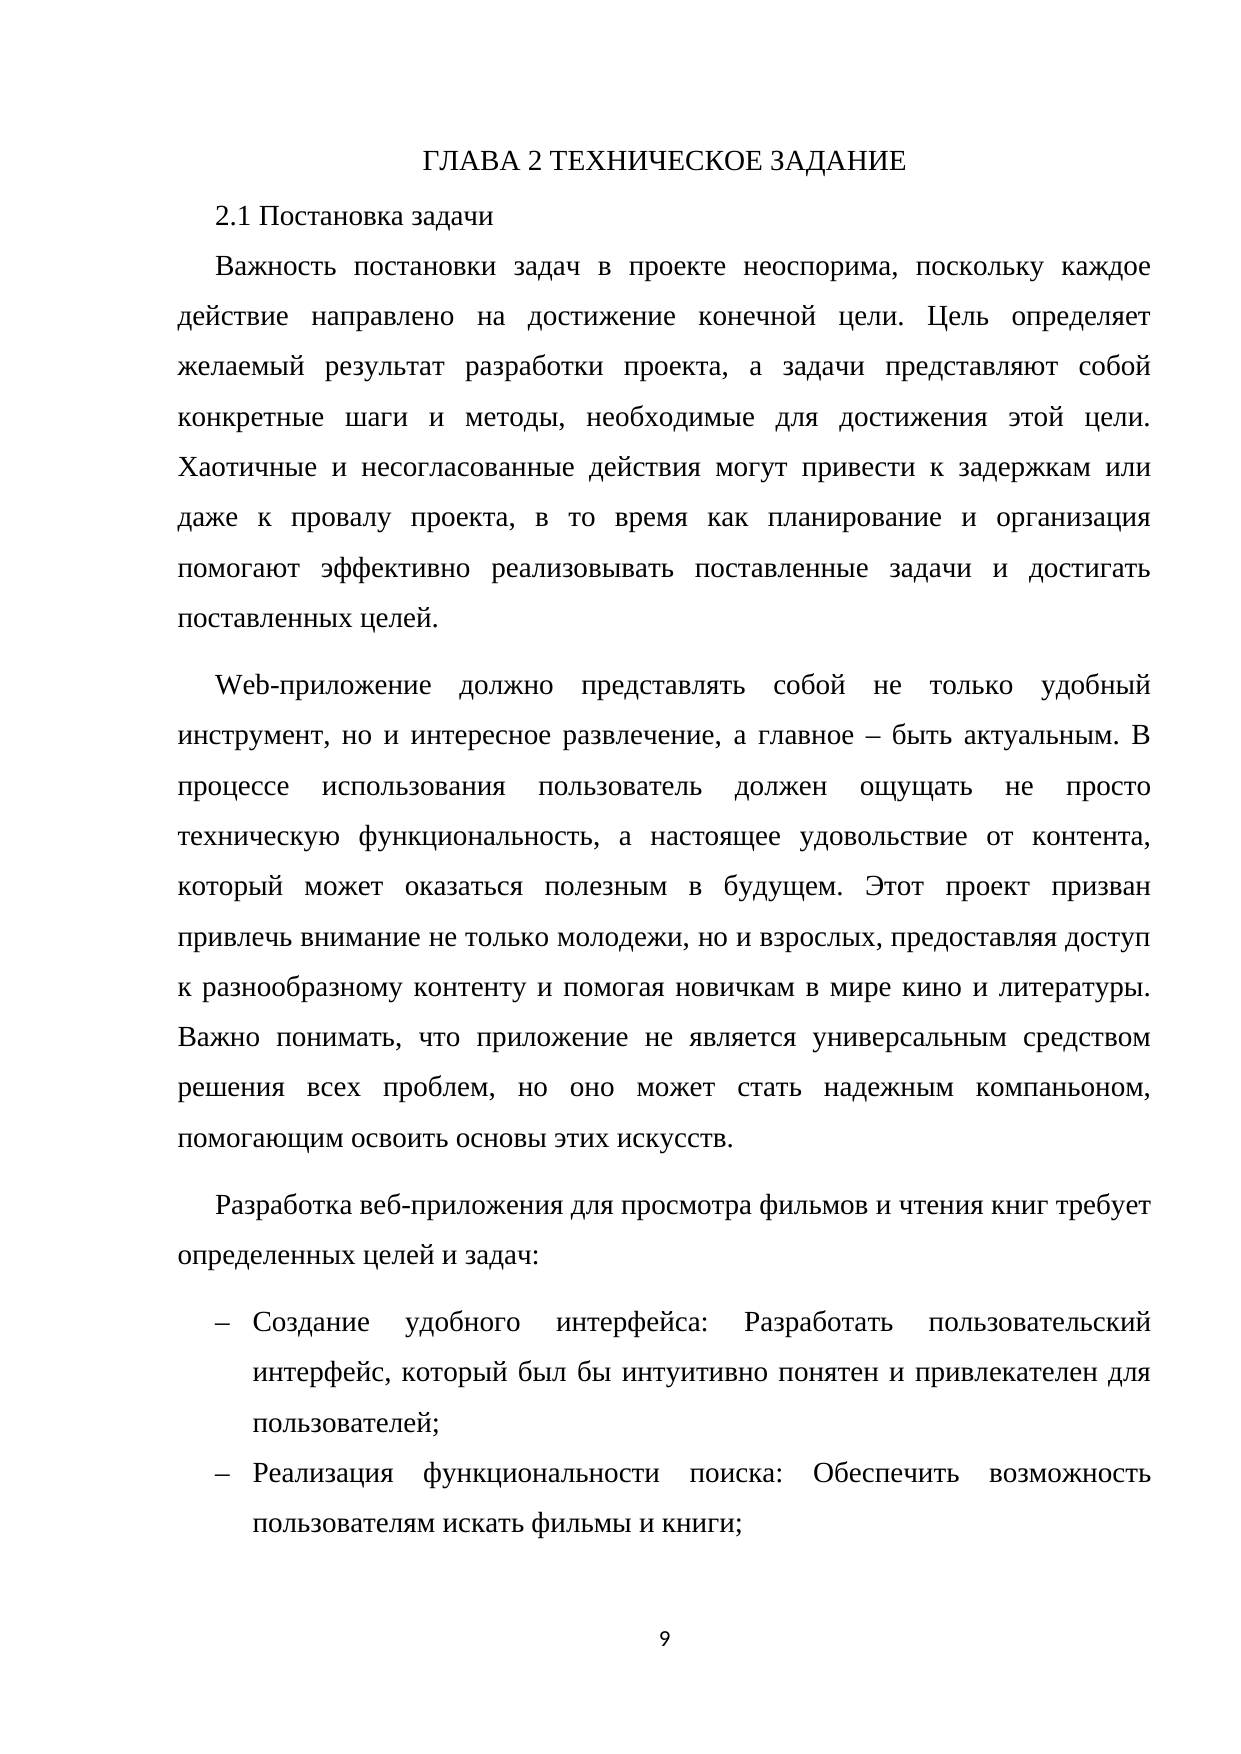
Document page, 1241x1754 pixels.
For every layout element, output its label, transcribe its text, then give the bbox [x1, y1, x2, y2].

list Реализация функциональности поиска: Обеспечить возможность пользователям искать фильмы и книги; [215, 1455, 1152, 1539]
text Разработка веб-приложения для просмотра фильмов и чтения книг требует определенных целей и задач: [177, 1187, 1152, 1271]
text Важность постановки задач в проекте неоспорима, поскольку каждое действие направлено на достижение конечной цели. Цель определяет желаемый результат разработки проекта, а задачи представляют собой конкретные шаги и методы, необходимые для достижения этой цели. Хаотичные и несогласованные действия могут привести к задержкам или даже к провалу проекта, в то время как планирование и организация помогают эффективно реализовывать поставленные задачи и достигать поставленных целей. [177, 248, 1152, 634]
subtitle ГЛАВА 2 ТЕХНИЧЕСКОЕ ЗАДАНИЕ [177, 143, 1152, 177]
text Web-приложение должно представлять собой не только удобный инструмент, но и интересное развлечение, а главное – быть актуальным. В процессе использования пользователь должен ощущать не просто техническую функциональность, а настоящее удовольствие от контента, который может оказаться полезным в будущем. Этот проект призван привлечь внимание не только молодежи, но и взрослых, предоставляя доступ к разнообразному контенту и помогая новичкам в мире кино и литературы. Важно понимать, что приложение не является универсальным средством решения всех проблем, но оно может стать надежным компаньоном, помогающим освоить основы этих искусств. [177, 667, 1152, 1153]
subtitle 2.1 Постановка задачи [177, 198, 1152, 231]
list Создание удобного интерфейса: Разработать пользовательский интерфейс, который был бы интуитивно понятен и привлекателен для пользователей; [215, 1304, 1152, 1438]
